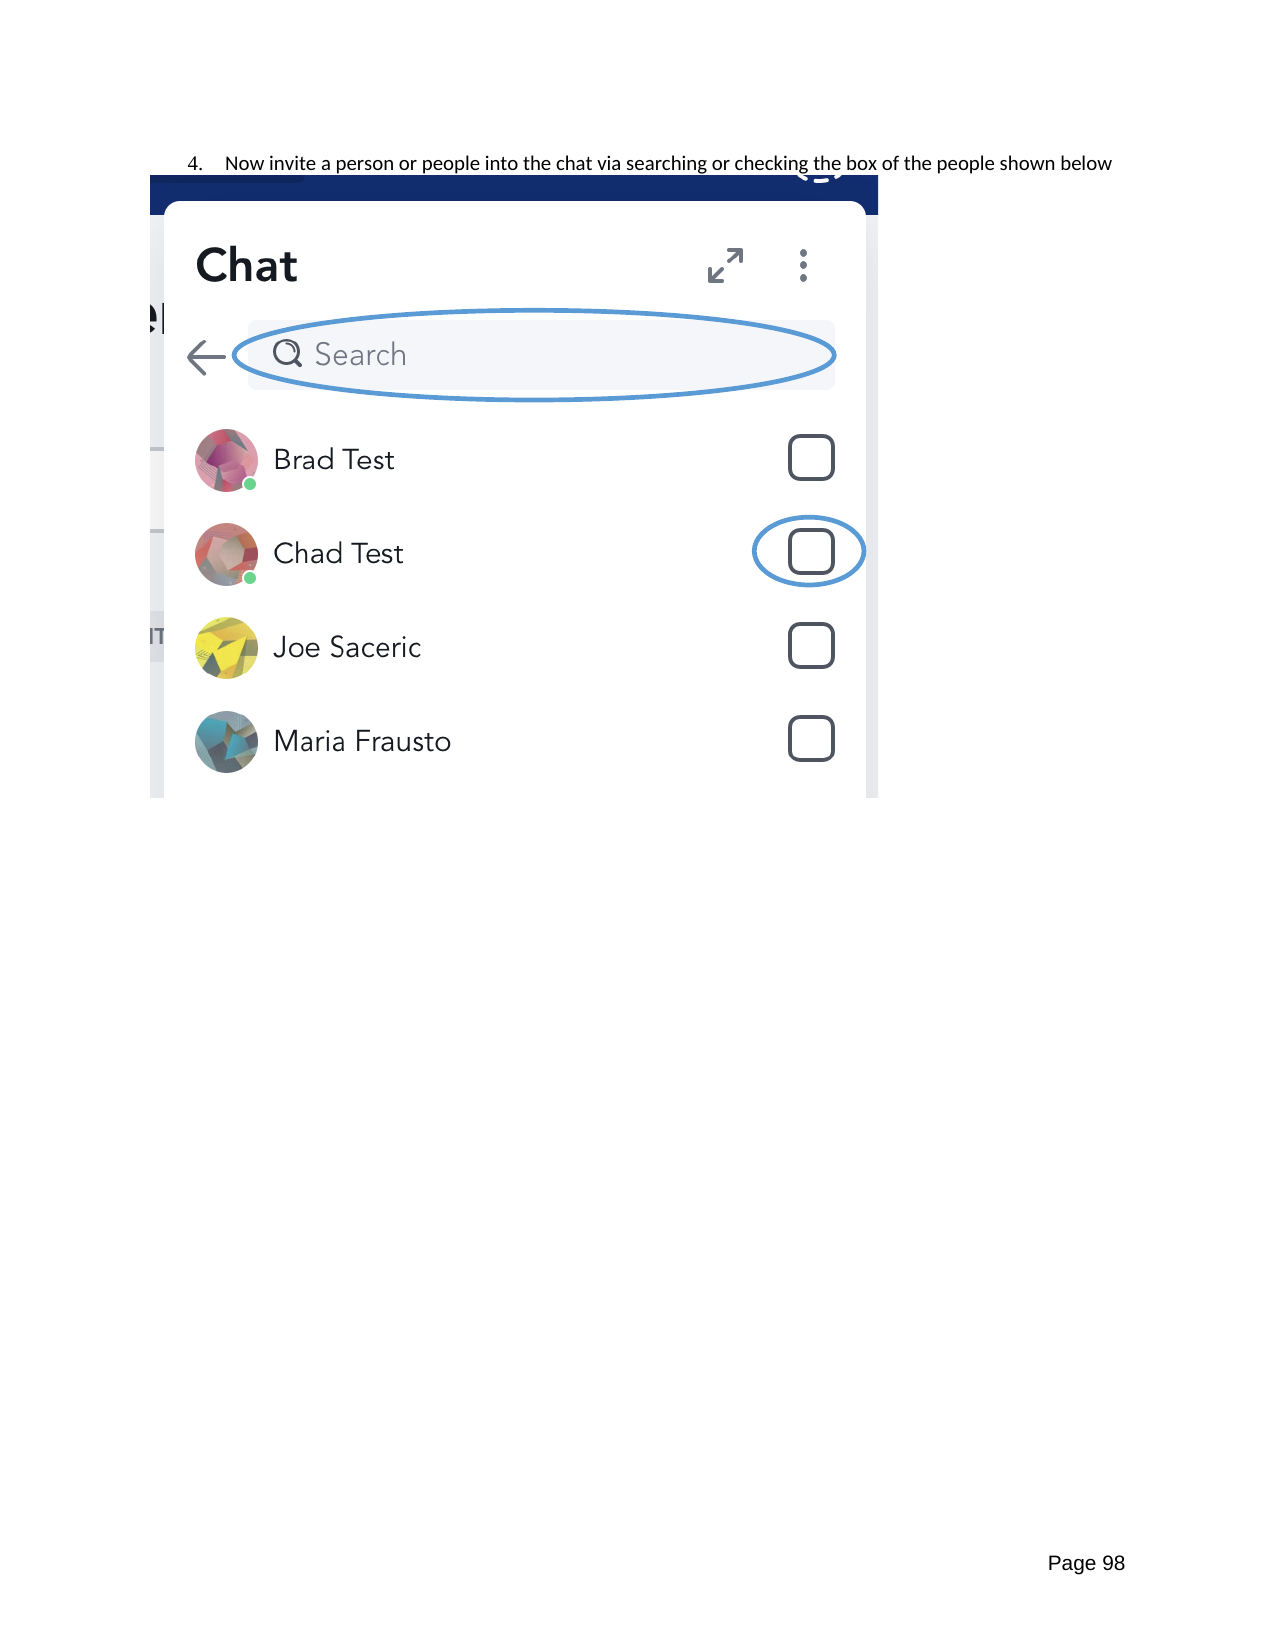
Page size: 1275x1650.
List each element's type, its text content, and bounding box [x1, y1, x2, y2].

picture [150, 175, 879, 798]
list Now invite a person or people into the chat via searching or checking the box of the people shown below [187, 150, 1125, 175]
